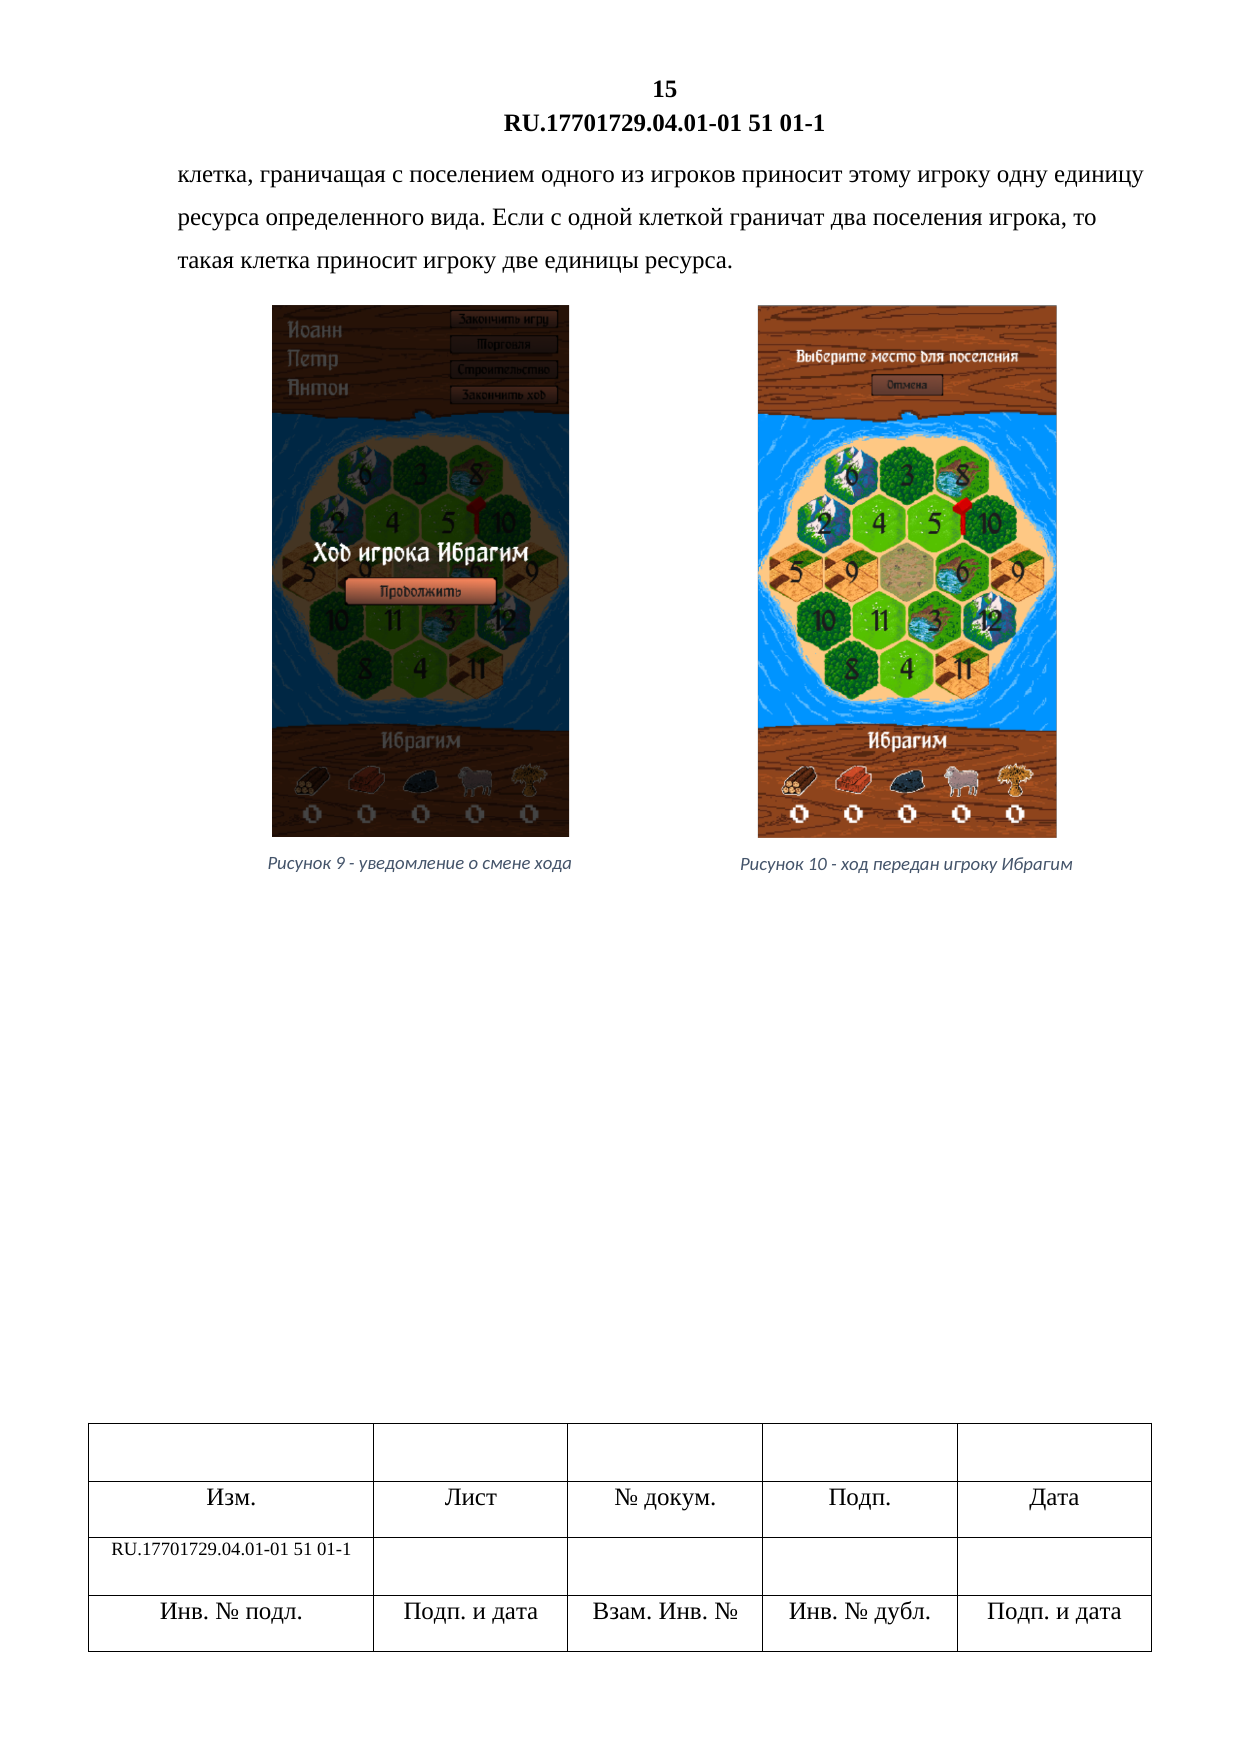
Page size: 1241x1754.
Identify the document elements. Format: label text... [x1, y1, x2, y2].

table_header Рисунок 10 - ход передан игроку Ибрагим [664, 305, 1151, 896]
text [177, 159, 1152, 274]
picture [272, 305, 570, 837]
picture [757, 305, 1057, 838]
table_header Рисунок 9 - уведомление о смене хода [177, 305, 664, 896]
